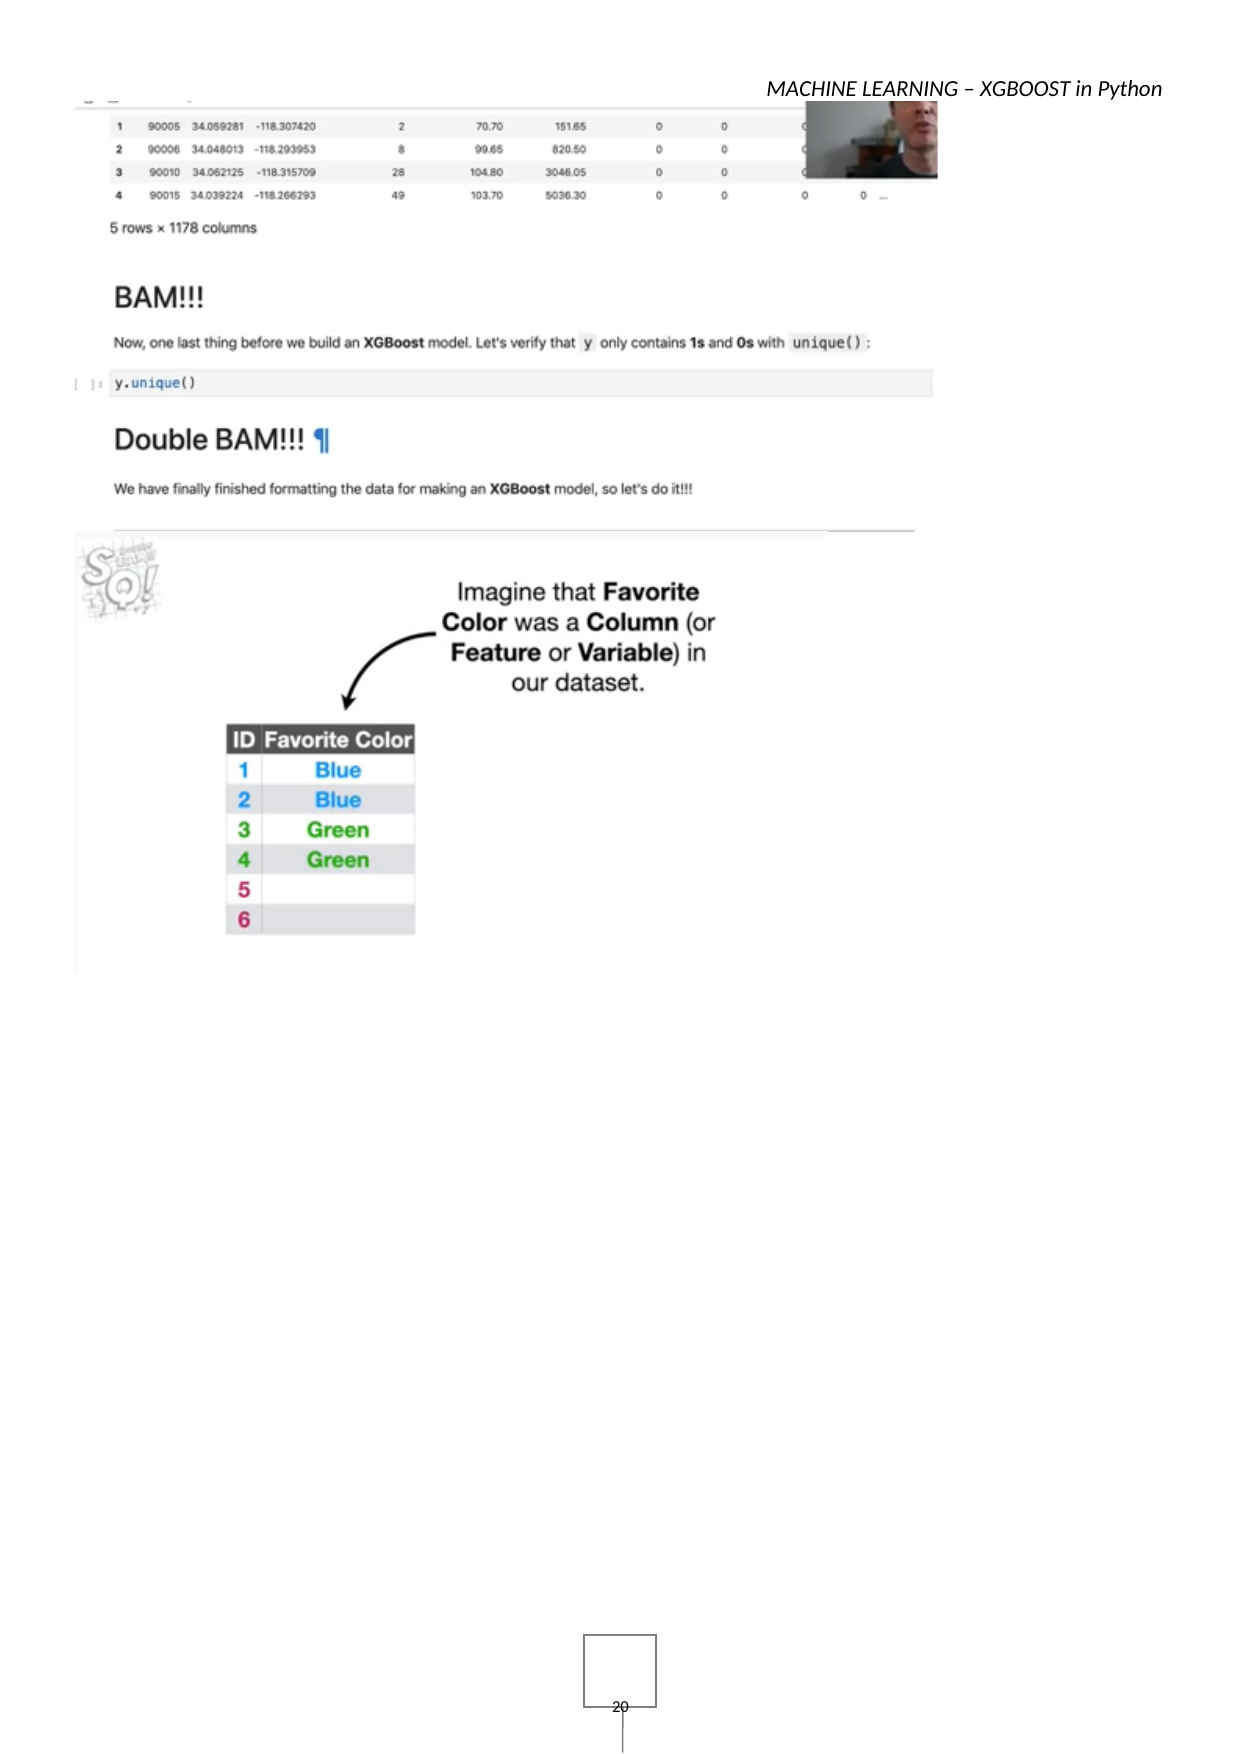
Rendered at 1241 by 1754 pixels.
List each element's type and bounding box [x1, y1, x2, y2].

picture [75, 101, 938, 973]
